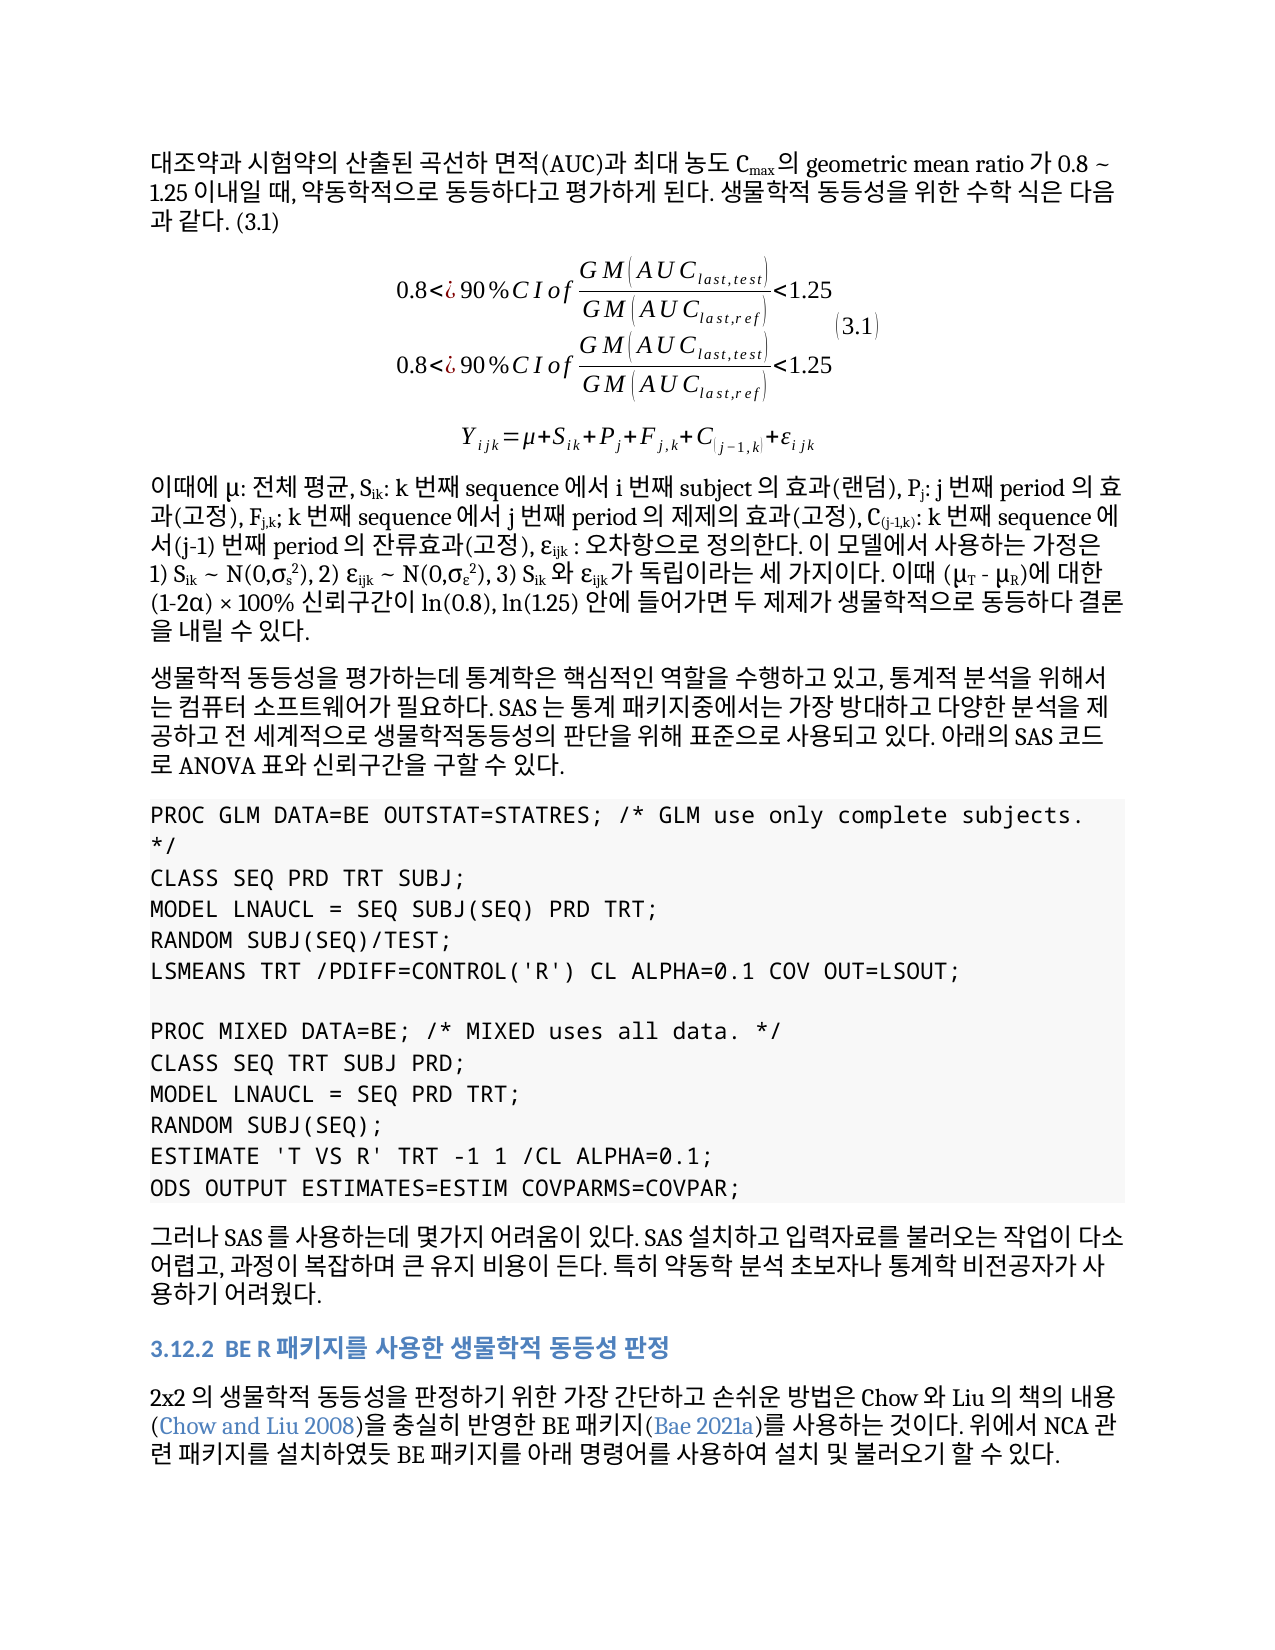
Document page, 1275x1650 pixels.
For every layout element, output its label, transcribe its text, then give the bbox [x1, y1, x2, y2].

subtitle 3.12.2 BE R 패키지를 사용한 생물학적 동등성 판정 [150, 1331, 1125, 1365]
text 생물학적 동등성을 평가하는데 통계학은 핵심적인 역할을 수행하고 있고, 통계적 분석을 위해서는 컴퓨터 소프트웨어가 필요하다. SAS는 통계 패키지중에서는 가장 방대하고 다양한 분석을 제공하고 전 세계적으로 생물학적동등성의 판단을 위해 표준으로 사용되고 있다. 아래의 SAS 코드로 ANOVA 표와 신뢰구간을 구할 수 있다. [150, 665, 1125, 780]
text PROC GLM DATA=BE OUTSTAT=STATRES; /* GLM use only complete subjects. */ CLASS SEQ PRD TRT SUBJ; MODEL LNAUCL = SEQ SUBJ(SEQ) PRD TRT; RANDOM SUBJ(SEQ)/TEST; LSMEANS TRT /PDIFF=CONTROL('R') CL ALPHA=0.1 COV OUT=LSOUT; PROC MIXED DATA=BE; /* MIXED uses all data. */ CLASS SEQ TRT SUBJ PRD; MODEL LNAUCL = SEQ PRD TRT; RANDOM SUBJ(SEQ); ESTIMATE 'T VS R' TRT -1 1 /CL ALPHA=0.1; ODS OUTPUT ESTIMATES=ESTIM COVPARMS=COVPAR; [150, 799, 1125, 1203]
text 이때에 μ: 전체 평균, Sik: k 번째 sequence에서 i 번째 subject의 효과(랜덤), Pj: j번째 period 의 효과(고정), Fj,k; k 번째 sequence에서 j 번째 period의 제제의 효과(고정), C(j-1,k): k 번째 sequence에서(j-1) 번째 period의 잔류효과(고정), εijk : 오차항으로 정의한다. 이 모델에서 사용하는 가정은 1) Sik ~ N(0,σs2), 2) εijk ~ N(0,σε2), 3) Sik 와 εijk가 독립이라는 세 가지이다. 이때 (μT - μR)에 대한 (1-2α) × 100% 신뢰구간이 ln(0.8), ln(1.25) 안에 들어가면 두 제제가 생물학적으로 동등하다 결론을 내릴 수 있다. [150, 474, 1125, 647]
text 그러나 SAS를 사용하는데 몇가지 어려움이 있다. SAS 설치하고 입력자료를 불러오는 작업이 다소 어렵고, 과정이 복잡하며 큰 유지 비용이 든다. 특히 약동학 분석 초보자나 통계학 비전공자가 사용하기 어려웠다. [150, 1224, 1125, 1310]
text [150, 150, 1125, 236]
text 2x2의 생물학적 동등성을 판정하기 위한 가장 간단하고 손쉬운 방법은 Chow와 Liu의 책의 내용(Chow and Liu 2008)을 충실히 반영한 BE 패키지(Bae 2021a)를 사용하는 것이다. 위에서 NCA 관련 패키지를 설치하였듯 BE 패키지를 아래 명령어를 사용하여 설치 및 불러오기 할 수 있다. [150, 1383, 1125, 1470]
